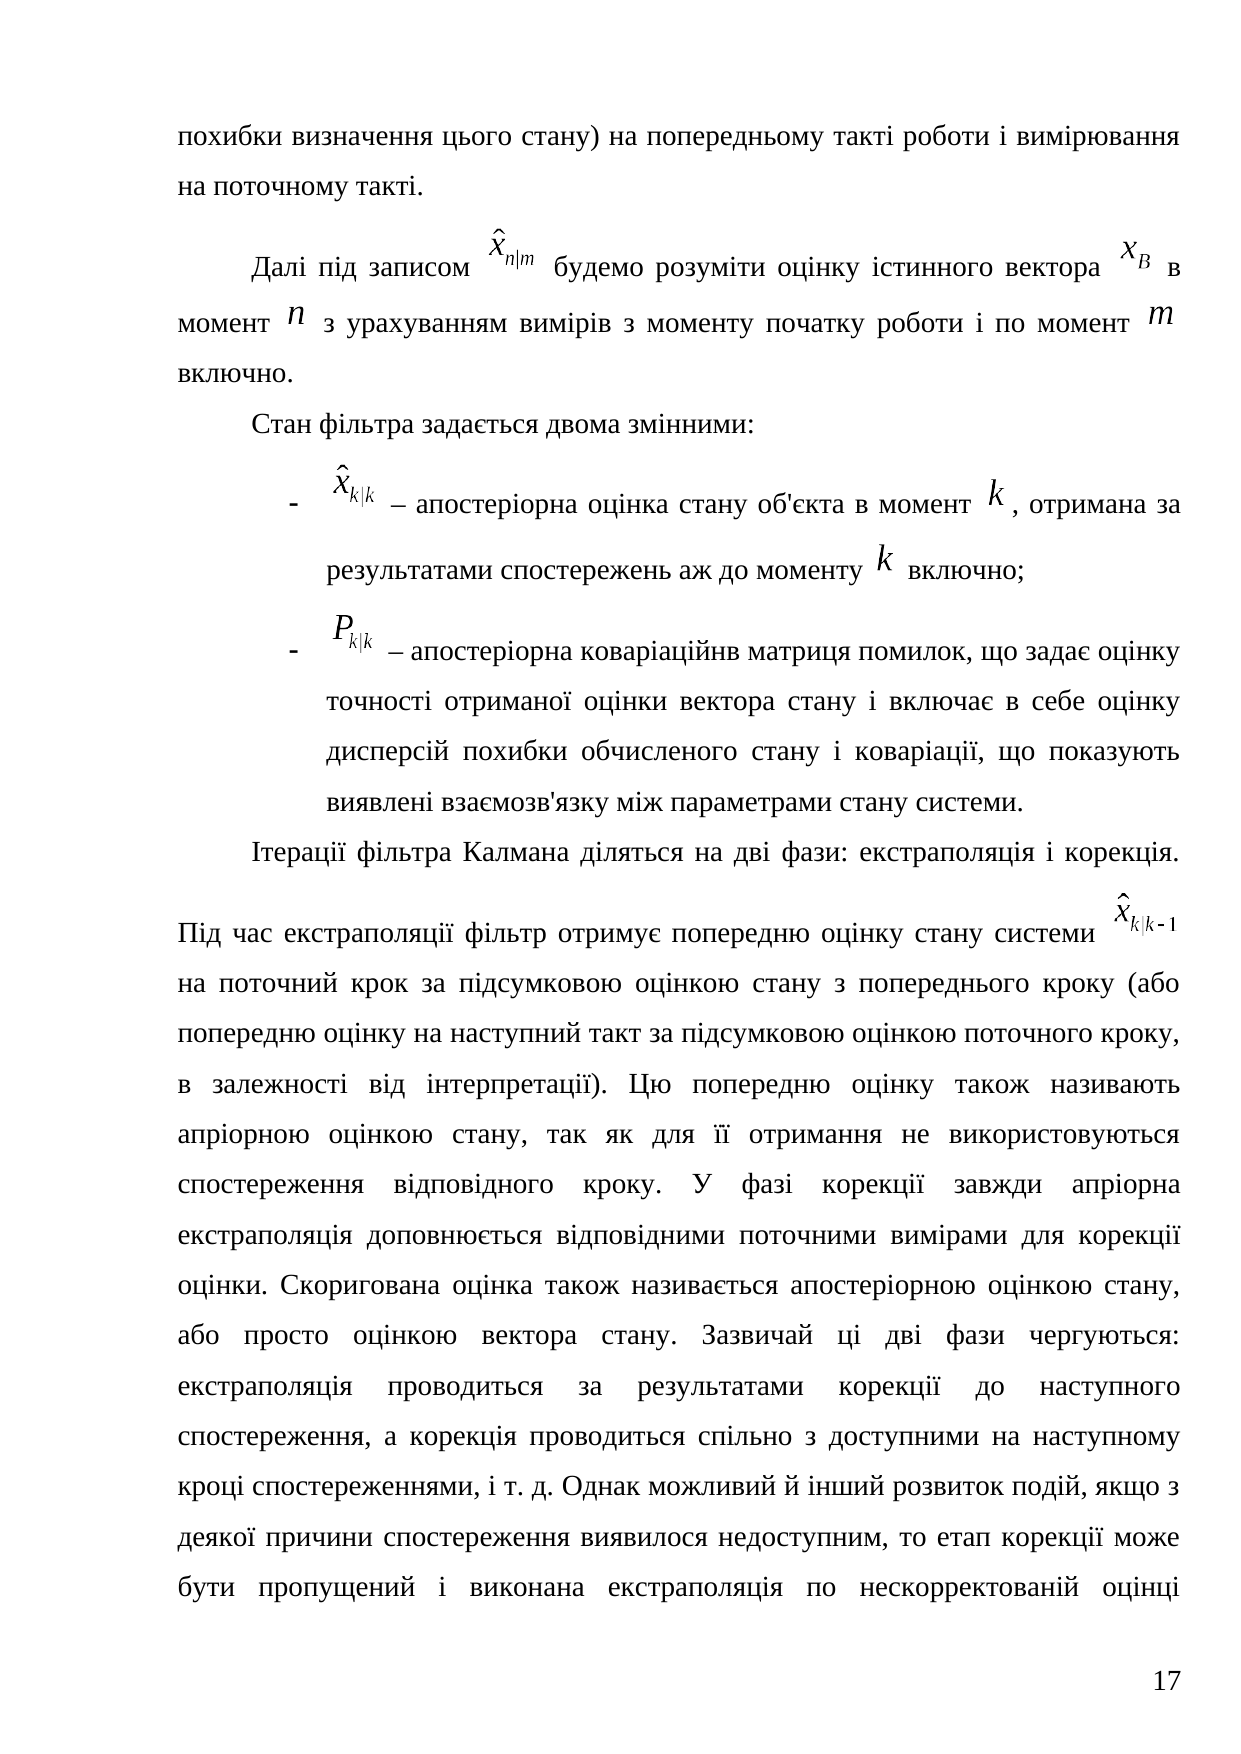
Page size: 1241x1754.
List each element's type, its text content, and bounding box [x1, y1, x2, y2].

list – апостеріорна коваріаційнв матриця помилок, що задає оцінку точності отриманої оцінки вектора стану і включає в себе оцінку дисперсій похибки обчисленого стану і коваріації, що показують виявлені взаємозв'язку між параметрами стану системи. [288, 602, 1181, 817]
text Далі під записом будемо розуміти оцінку істинного вектора в момент з урахуванням вимірів з моменту початку роботи і по момент включно. [177, 219, 1181, 389]
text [177, 118, 1181, 202]
list – апостеріорна оцінка стану об'єкта в момент , отримана за результатами спостережень аж до моменту включно; [288, 456, 1181, 585]
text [177, 834, 1181, 1602]
text Стан фільтра задається двома змінними: [177, 406, 1181, 439]
